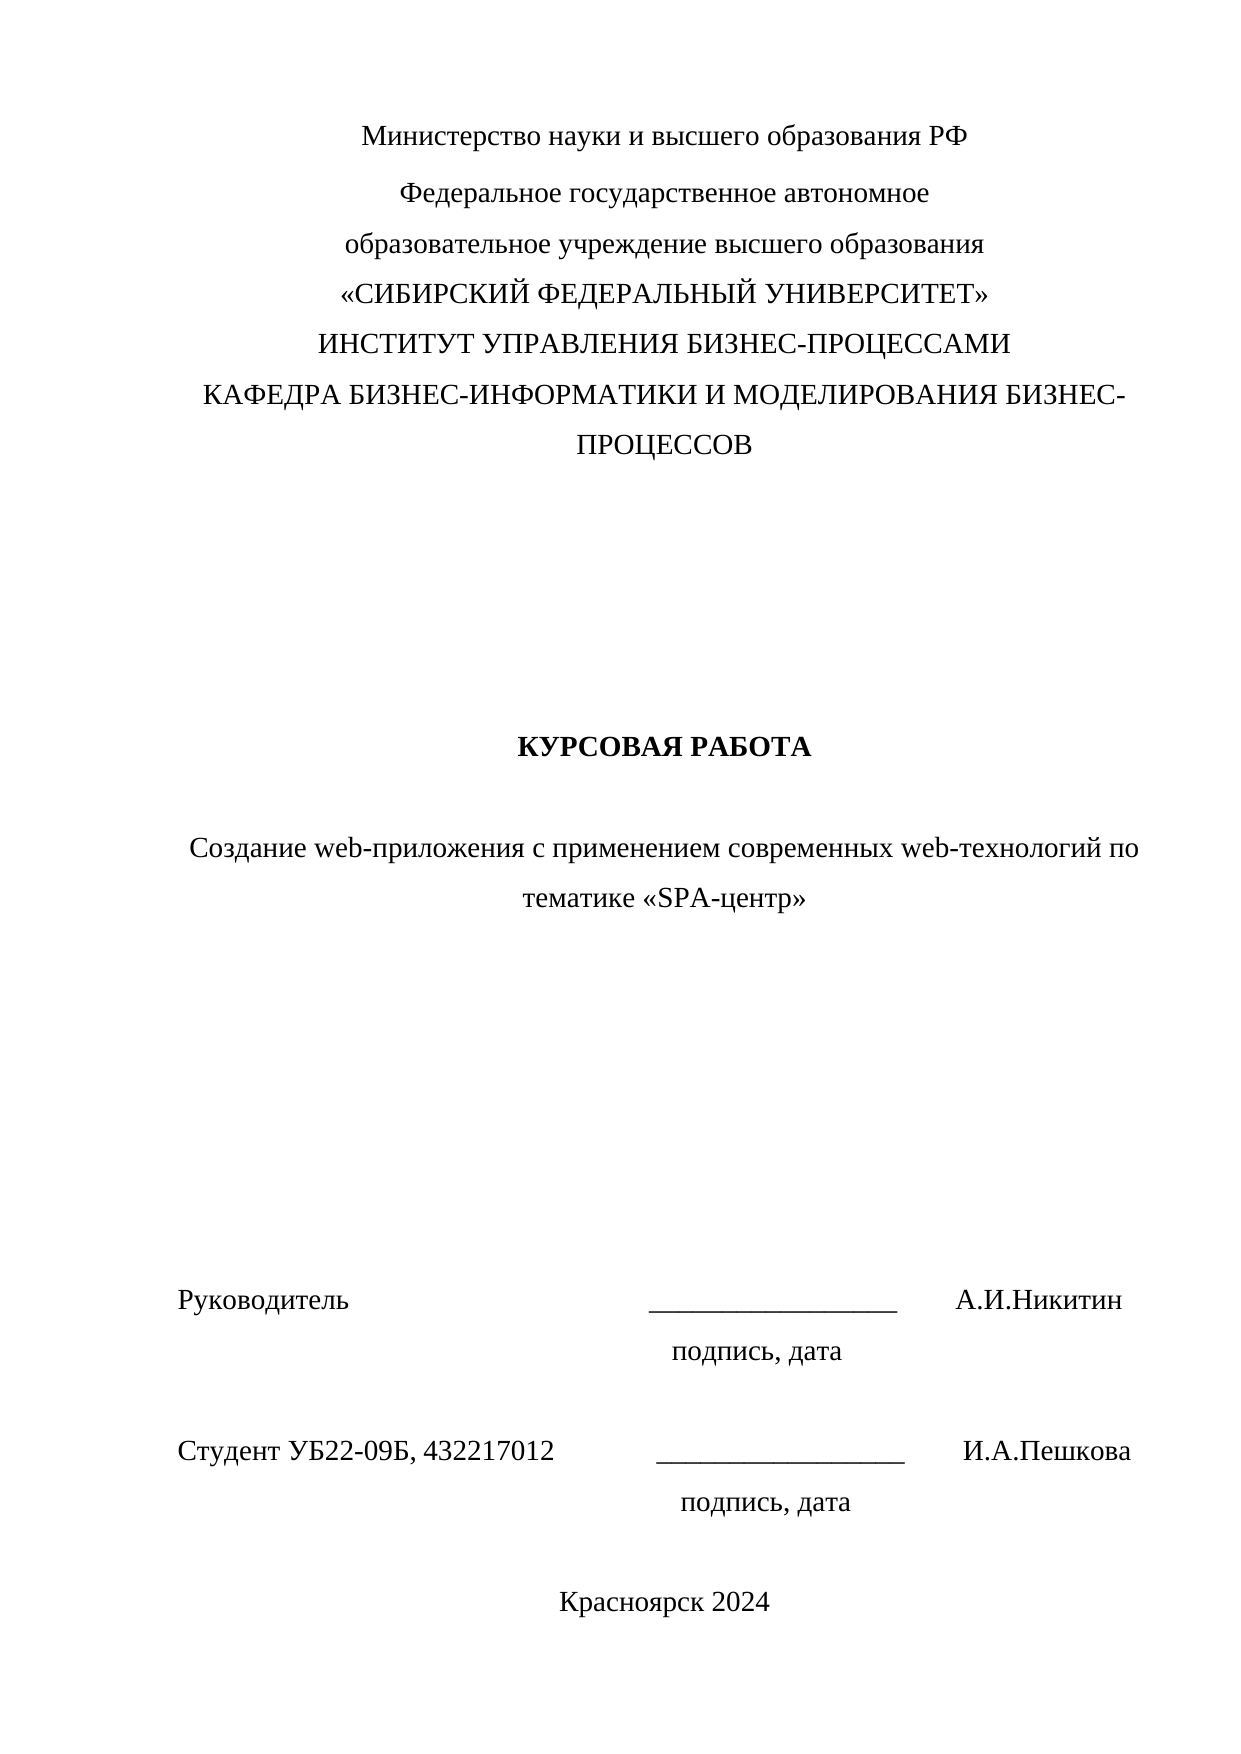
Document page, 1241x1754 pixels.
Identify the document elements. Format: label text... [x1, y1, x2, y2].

text Студент УБ22-09Б, 432217012 _________________ И.А.Пешкова [177, 1433, 1152, 1467]
text «СИБИРСКИЙ ФЕДЕРАЛЬНЫЙ УНИВЕРСИТЕТ» [177, 276, 1152, 310]
text ИНСТИТУТ УПРАВЛЕНИЯ БИЗНЕС-ПРОЦЕССАМИ [177, 327, 1152, 360]
text Министерство науки и высшего образования РФ [177, 118, 1152, 152]
text КАФЕДРА БИЗНЕС-ИНФОРМАТИКИ И МОДЕЛИРОВАНИЯ БИЗНЕС-ПРОЦЕССОВ [177, 377, 1152, 461]
text КУРСОВАЯ РАБОТА [177, 729, 1152, 763]
text подпись, дата [177, 1484, 1152, 1517]
text Федеральное государственное автономное [177, 176, 1152, 209]
text подпись, дата [373, 1333, 1152, 1366]
text образовательное учреждение высшего образования [177, 226, 1152, 259]
text Руководитель _________________ А.И.Никитин [177, 1282, 1152, 1316]
text Красноярск 2024 [177, 1584, 1152, 1618]
text Создание web-приложения с применением современных web-технологий по тематике «SPA-центр» [177, 830, 1152, 913]
